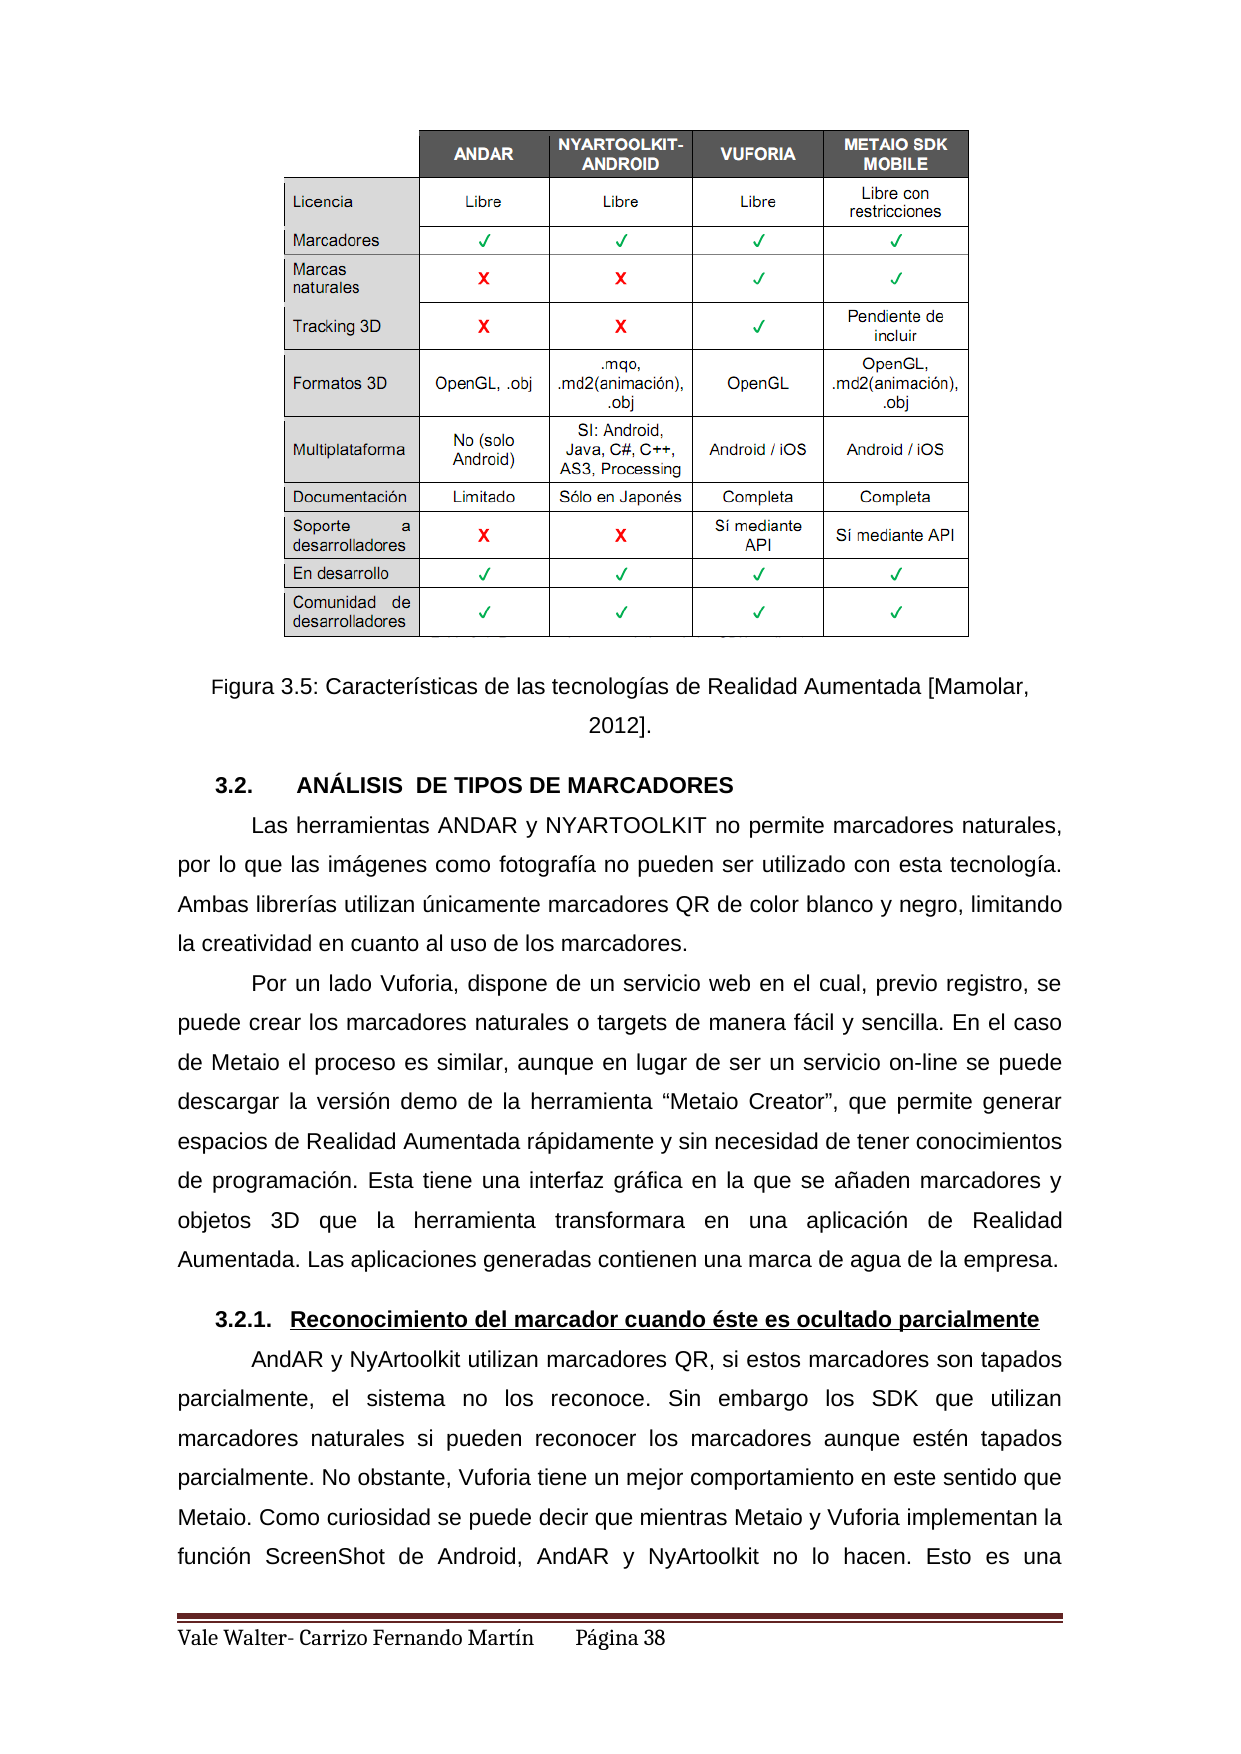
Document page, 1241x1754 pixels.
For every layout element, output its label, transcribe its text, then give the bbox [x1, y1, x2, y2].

text Las herramientas ANDAR y NYARTOOLKIT no permite marcadores naturales, por lo que las imágenes como fotografía no pueden ser utilizado con esta tecnología. Ambas librerías utilizan únicamente marcadores QR de color blanco y negro, limitando la creatividad en cuanto al uso de los marcadores. [177, 812, 1063, 957]
list Reconocimiento del marcador cuando éste es ocultado parcialmente [215, 1306, 1063, 1333]
text Por un lado Vuforia, dispone de un servicio web en el cual, previo registro, se puede crear los marcadores naturales o targets de manera fácil y sencilla. En el caso de Metaio el proceso es similar, aunque en lugar de ser un servicio on-line se puede descargar la versión demo de la herramienta “Metaio Creator”, que permite generar espacios de Realidad Aumentada rápidamente y sin necesidad de tener conocimientos de programación. Esta tiene una interfaz gráfica en la que se añaden marcadores y objetos 3D que la herramienta transformara en una aplicación de Realidad Aumentada. Las aplicaciones generadas contienen una marca de agua de la empresa. [177, 970, 1063, 1272]
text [177, 1346, 1063, 1570]
text Figura 3.5: Características de las tecnologías de Realidad Aumentada [Mamolar, 2012]. [177, 673, 1063, 738]
list ANÁLISIS DE TIPOS DE MARCADORES [215, 772, 1063, 799]
picture [270, 118, 970, 638]
